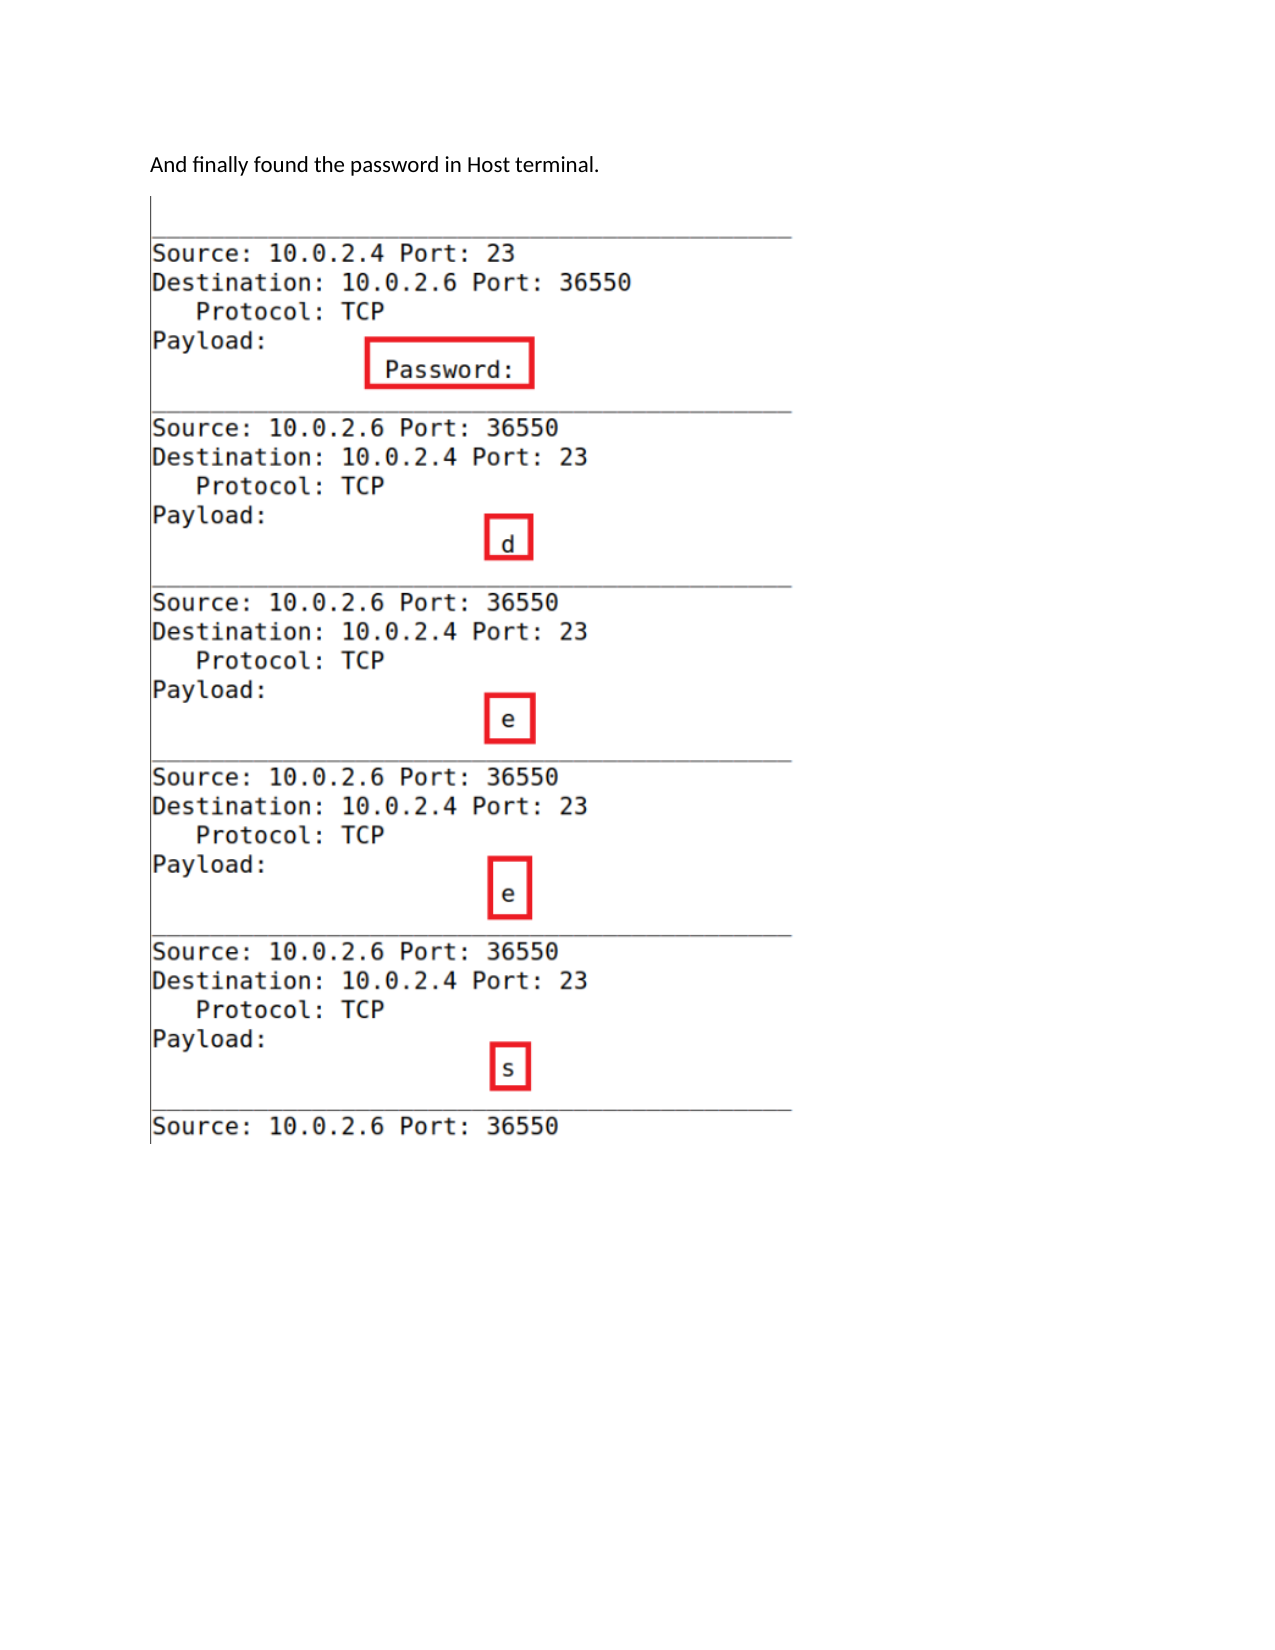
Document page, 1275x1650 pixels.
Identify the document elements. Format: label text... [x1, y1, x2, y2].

picture [150, 196, 1125, 1144]
text And finally found the password in Host terminal. [150, 150, 1125, 178]
